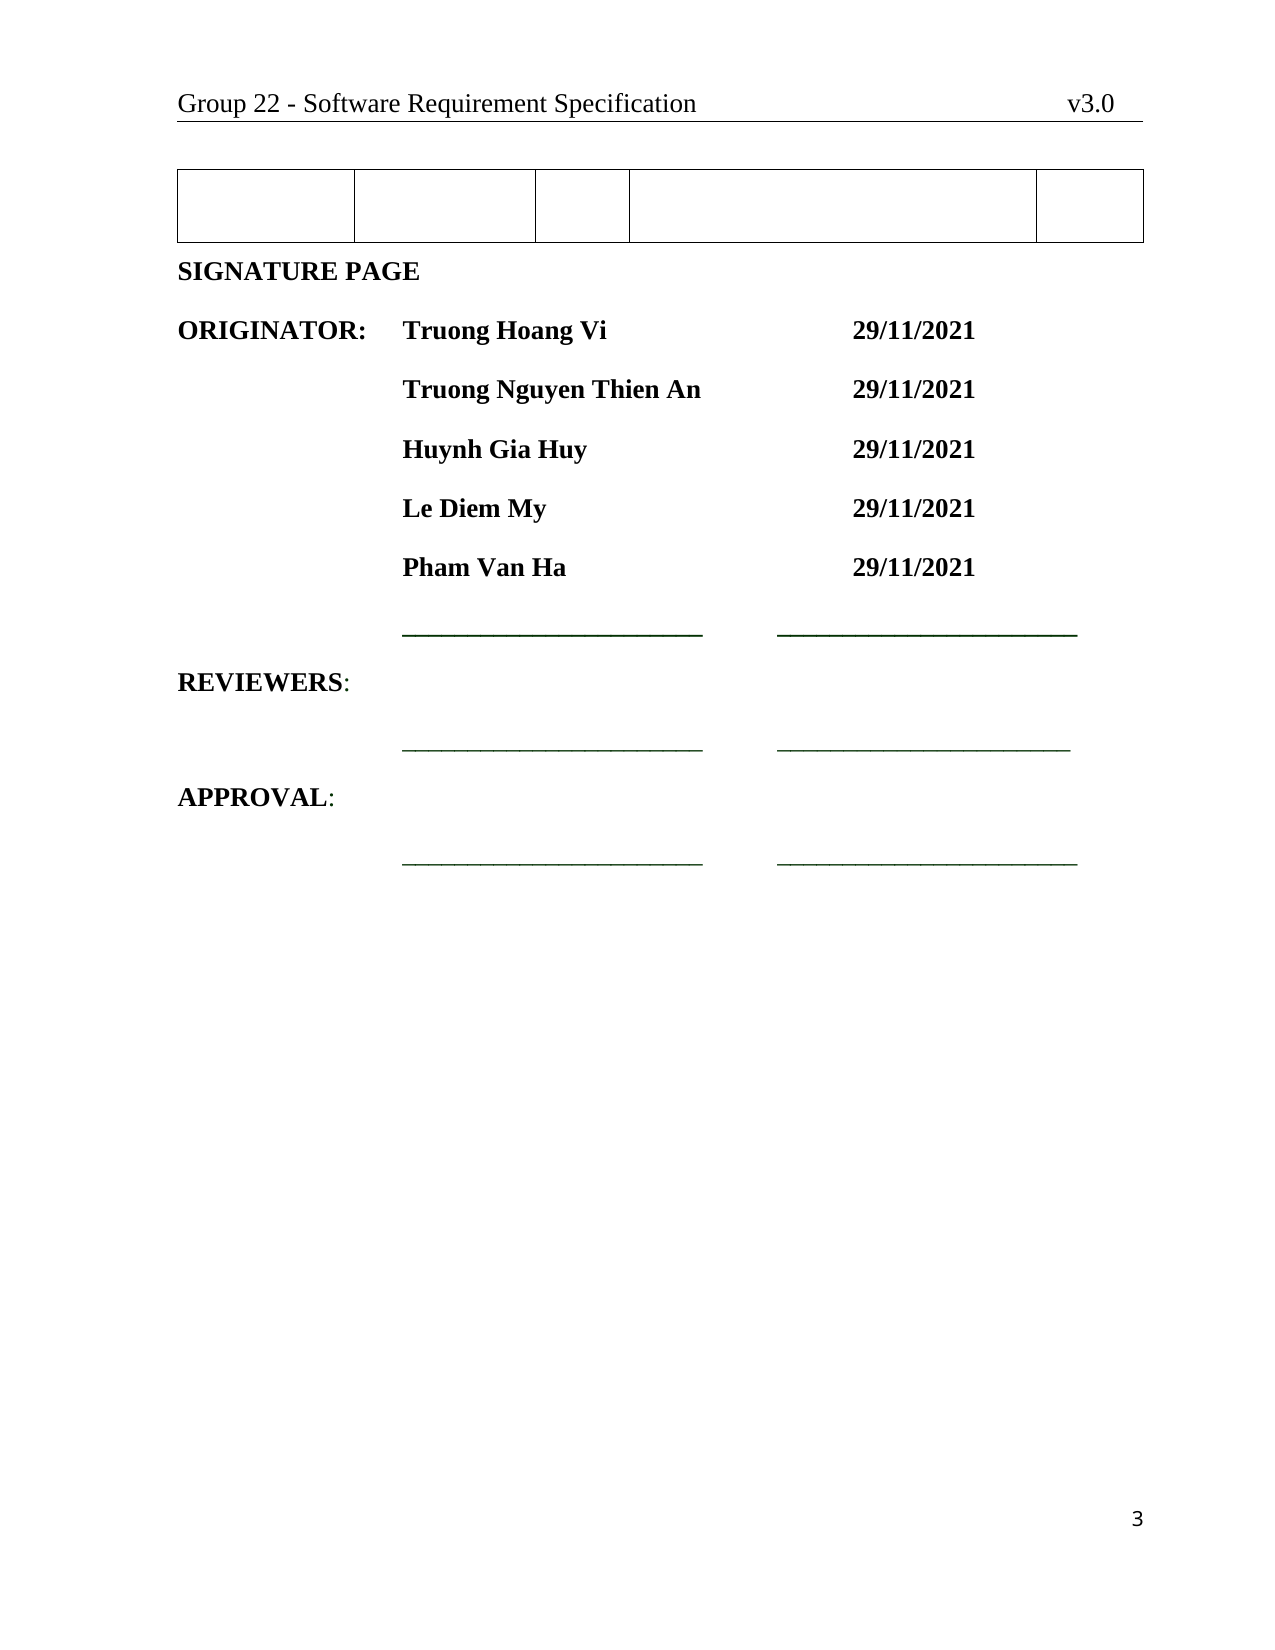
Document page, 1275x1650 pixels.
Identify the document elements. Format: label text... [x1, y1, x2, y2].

table_cell [1037, 170, 1143, 242]
text Huynh Gia Huy 29/11/2021 [177, 433, 1143, 464]
table_cell [536, 170, 629, 242]
text Pham Van Ha 29/11/2021 [177, 551, 1143, 582]
table_cell [355, 170, 535, 242]
text REVIEWERS: [177, 666, 1143, 697]
text ORIGINATOR: Truong Hoang Vi 29/11/2021 [177, 314, 1143, 346]
text SIGNATURE PAGE [177, 255, 1143, 286]
text Truong Nguyen Thien An 29/11/2021 [177, 373, 1143, 405]
text Le Diem My 29/11/2021 [177, 492, 1143, 523]
table_cell [178, 170, 354, 242]
text APPROVAL: [177, 781, 1143, 812]
table_cell [630, 170, 1036, 242]
